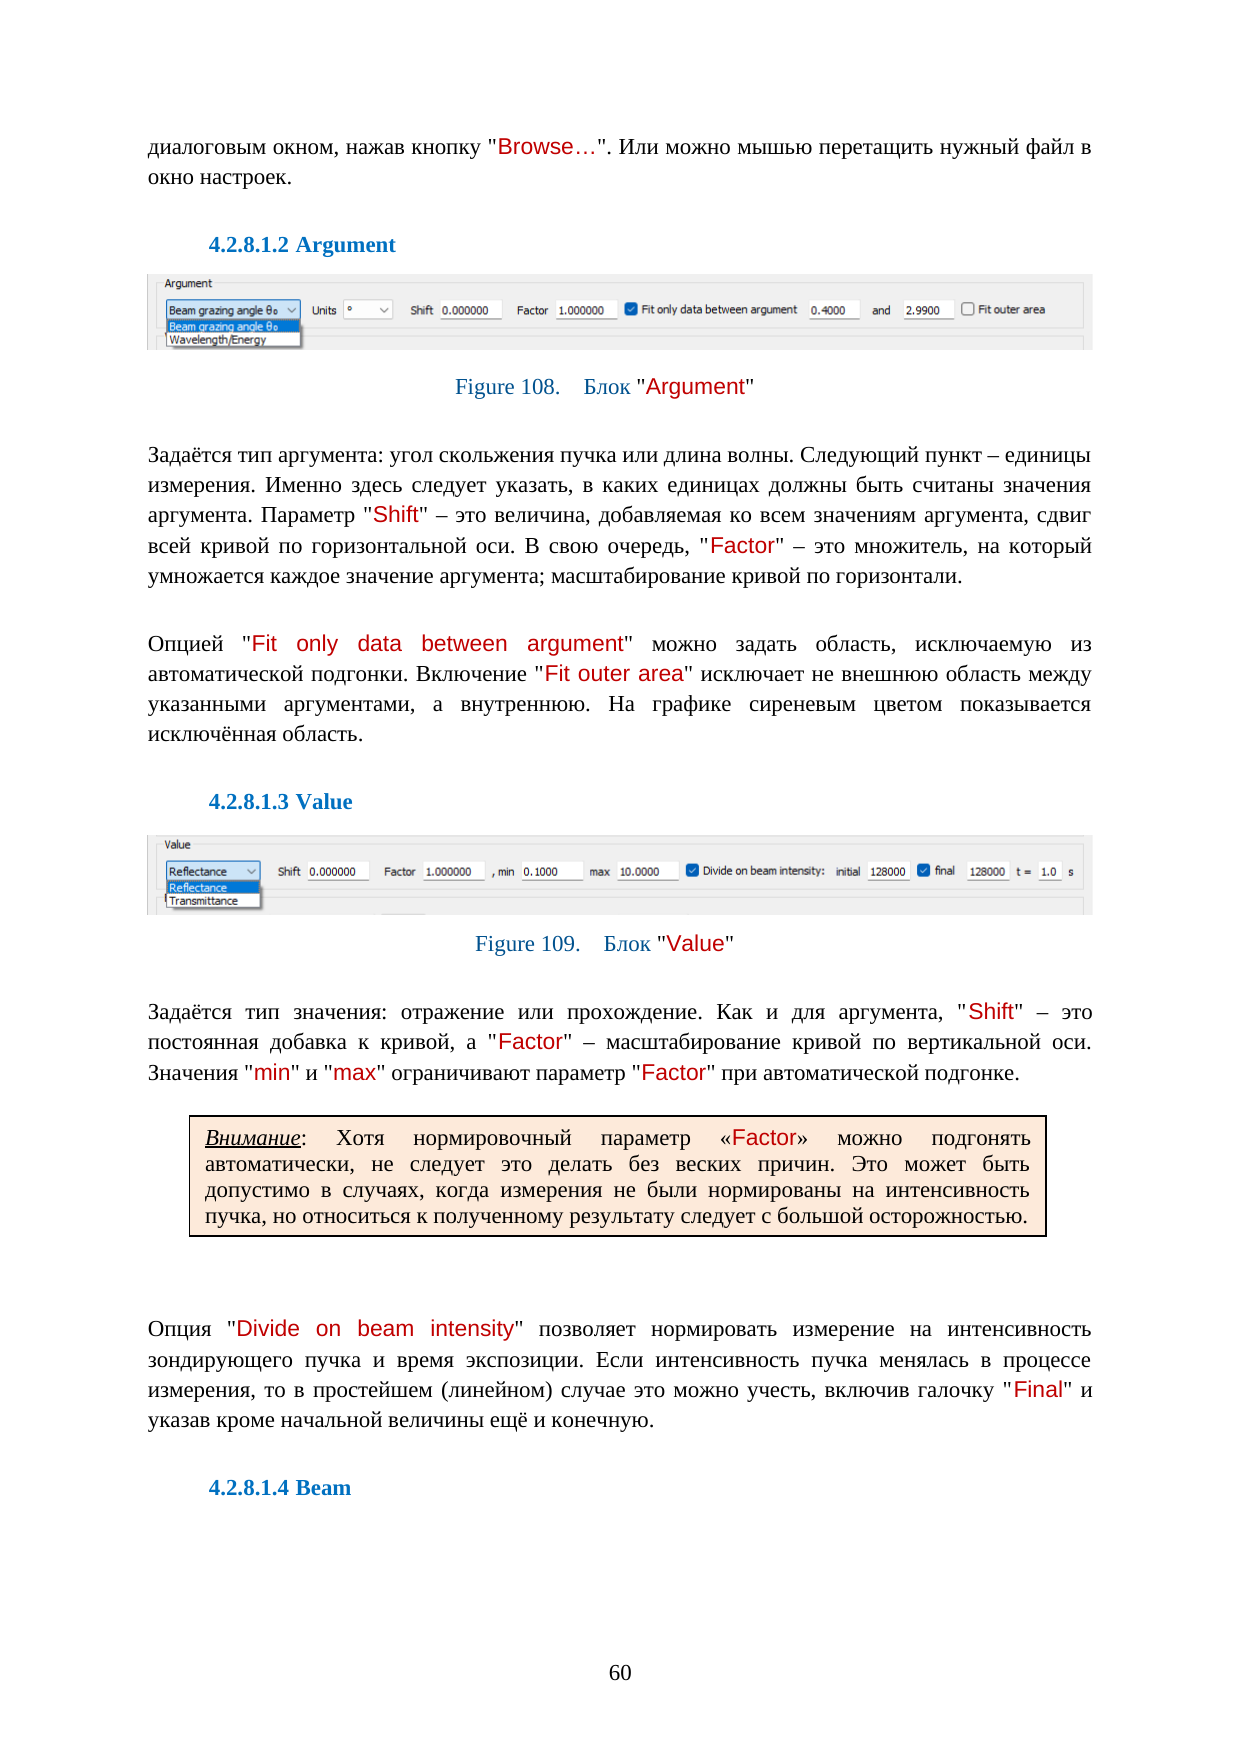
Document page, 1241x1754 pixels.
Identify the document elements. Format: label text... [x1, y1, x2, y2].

list Блок "Value" [178, 915, 1093, 957]
subtitle Beam [209, 1474, 1093, 1500]
text Опцией "Fit only data between argument" можно задать область, исключаемую из автоматической подгонки. Включение "Fit outer area" исключает не внешнюю область между указанными аргументами, а внутреннюю. На графике сиреневым цветом показывается исключённая область. [148, 629, 1093, 747]
list Блок "Argument" [178, 350, 1093, 399]
subtitle Argument [209, 231, 1093, 257]
picture [147, 274, 1093, 350]
subtitle Value [209, 788, 1093, 814]
text Задаётся тип аргумента: угол скольжения пучка или длина волны. Следующий пункт – единицы измерения. Именно здесь следует указать, в каких единицах должны быть считаны значения аргумента. Параметр "Shift" – это величина, добавляемая ко всем значениям аргумента, сдвиг всей кривой по горизонтальной оси. В свою очередь, "Factor" – это множитель, на который умножается каждое значение аргумента; масштабирование кривой по горизонтали. [148, 441, 1093, 588]
text Задаётся тип значения: отражение или прохождение. Как и для аргумента, "Shift" – это постоянная добавка к кривой, а "Factor" – масштабирование кривой по вертикальной оси. Значения "min" и "max" ограничивают параметр "Factor" при автоматической подгонке. [148, 998, 1093, 1085]
picture [147, 835, 1093, 915]
text Опция "Divide on beam intensity" позволяет нормировать измерение на интенсивность зондирующего пучка и время экспозиции. Если интенсивность пучка менялась в процессе измерения, то в простейшем (линейном) случае это можно учесть, включив галочку "Final" и указав кроме начальной величины ещё и конечную. [148, 1127, 1093, 1433]
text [148, 133, 1093, 189]
